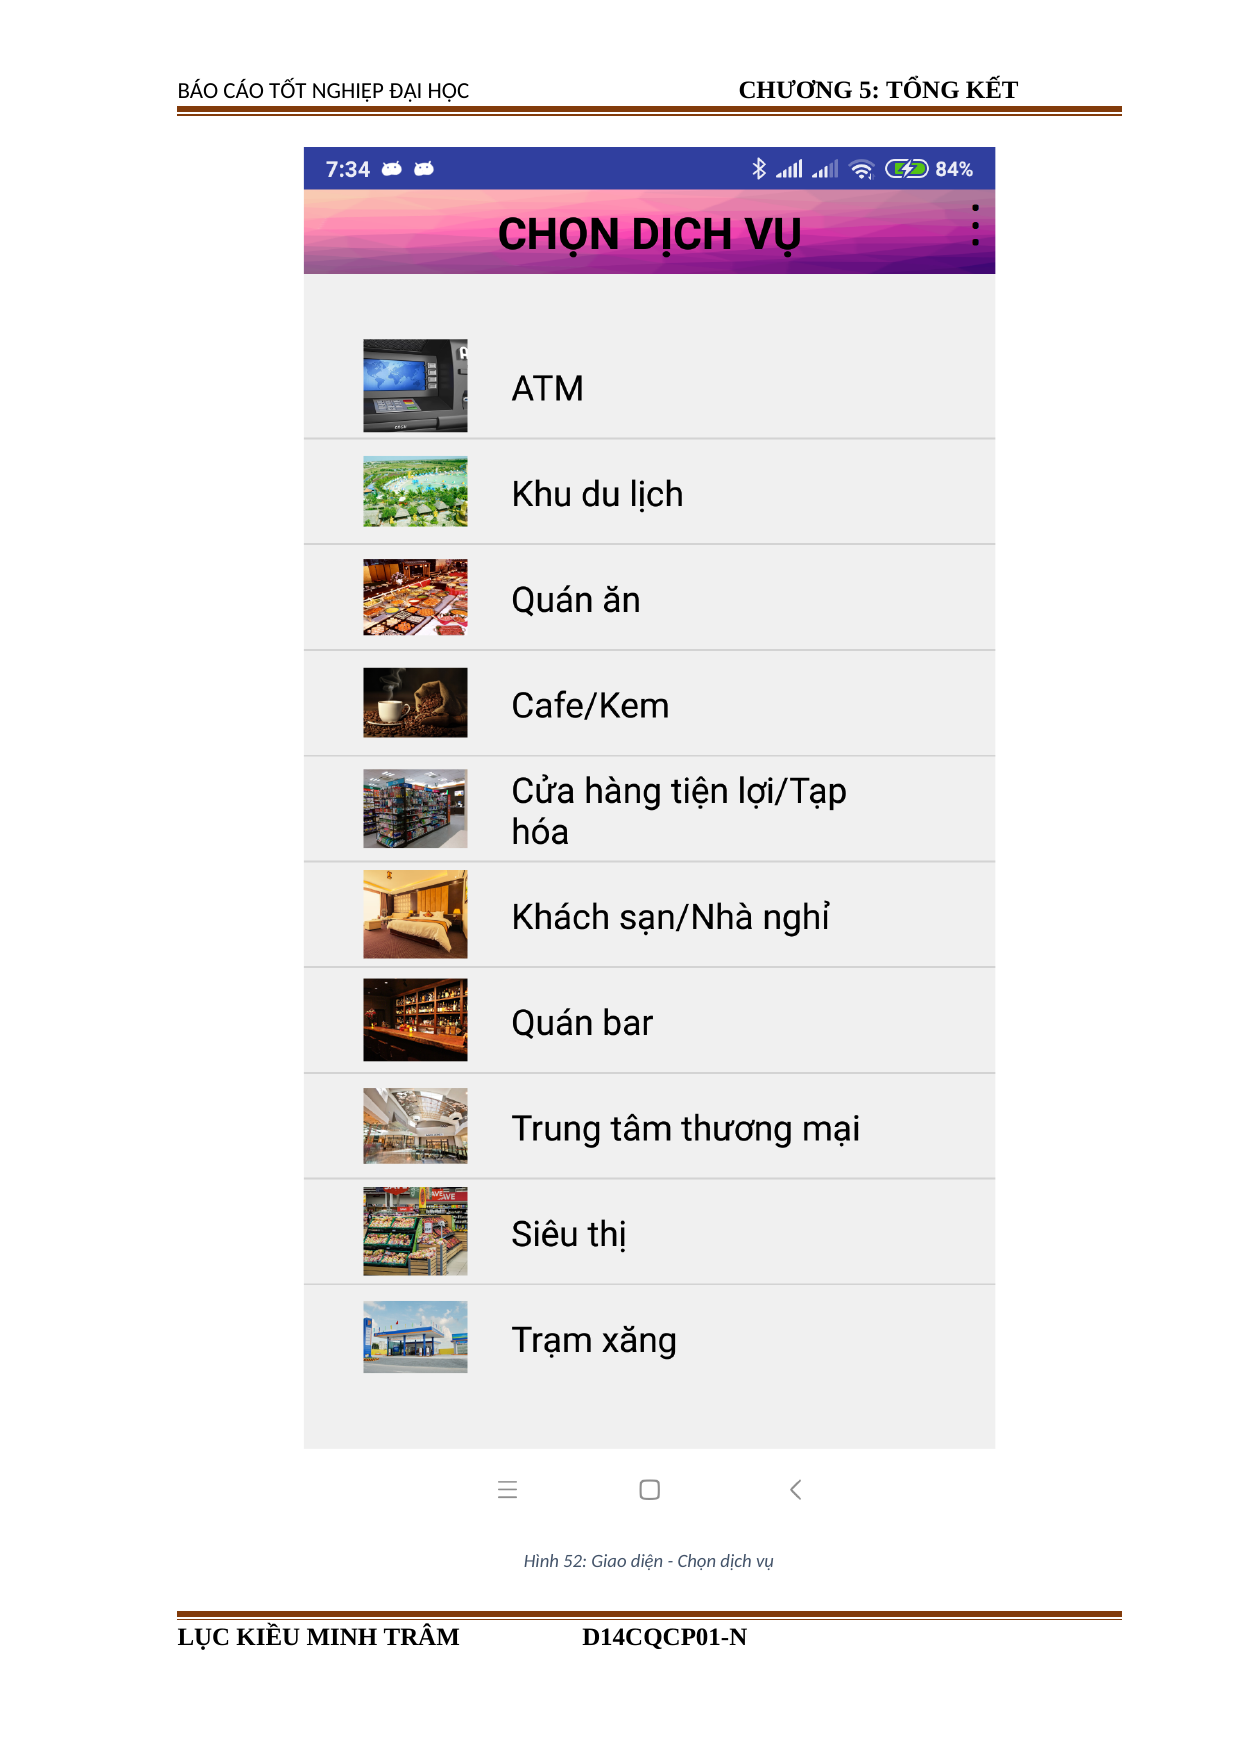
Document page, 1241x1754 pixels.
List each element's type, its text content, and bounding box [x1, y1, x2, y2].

picture [303, 147, 996, 1531]
